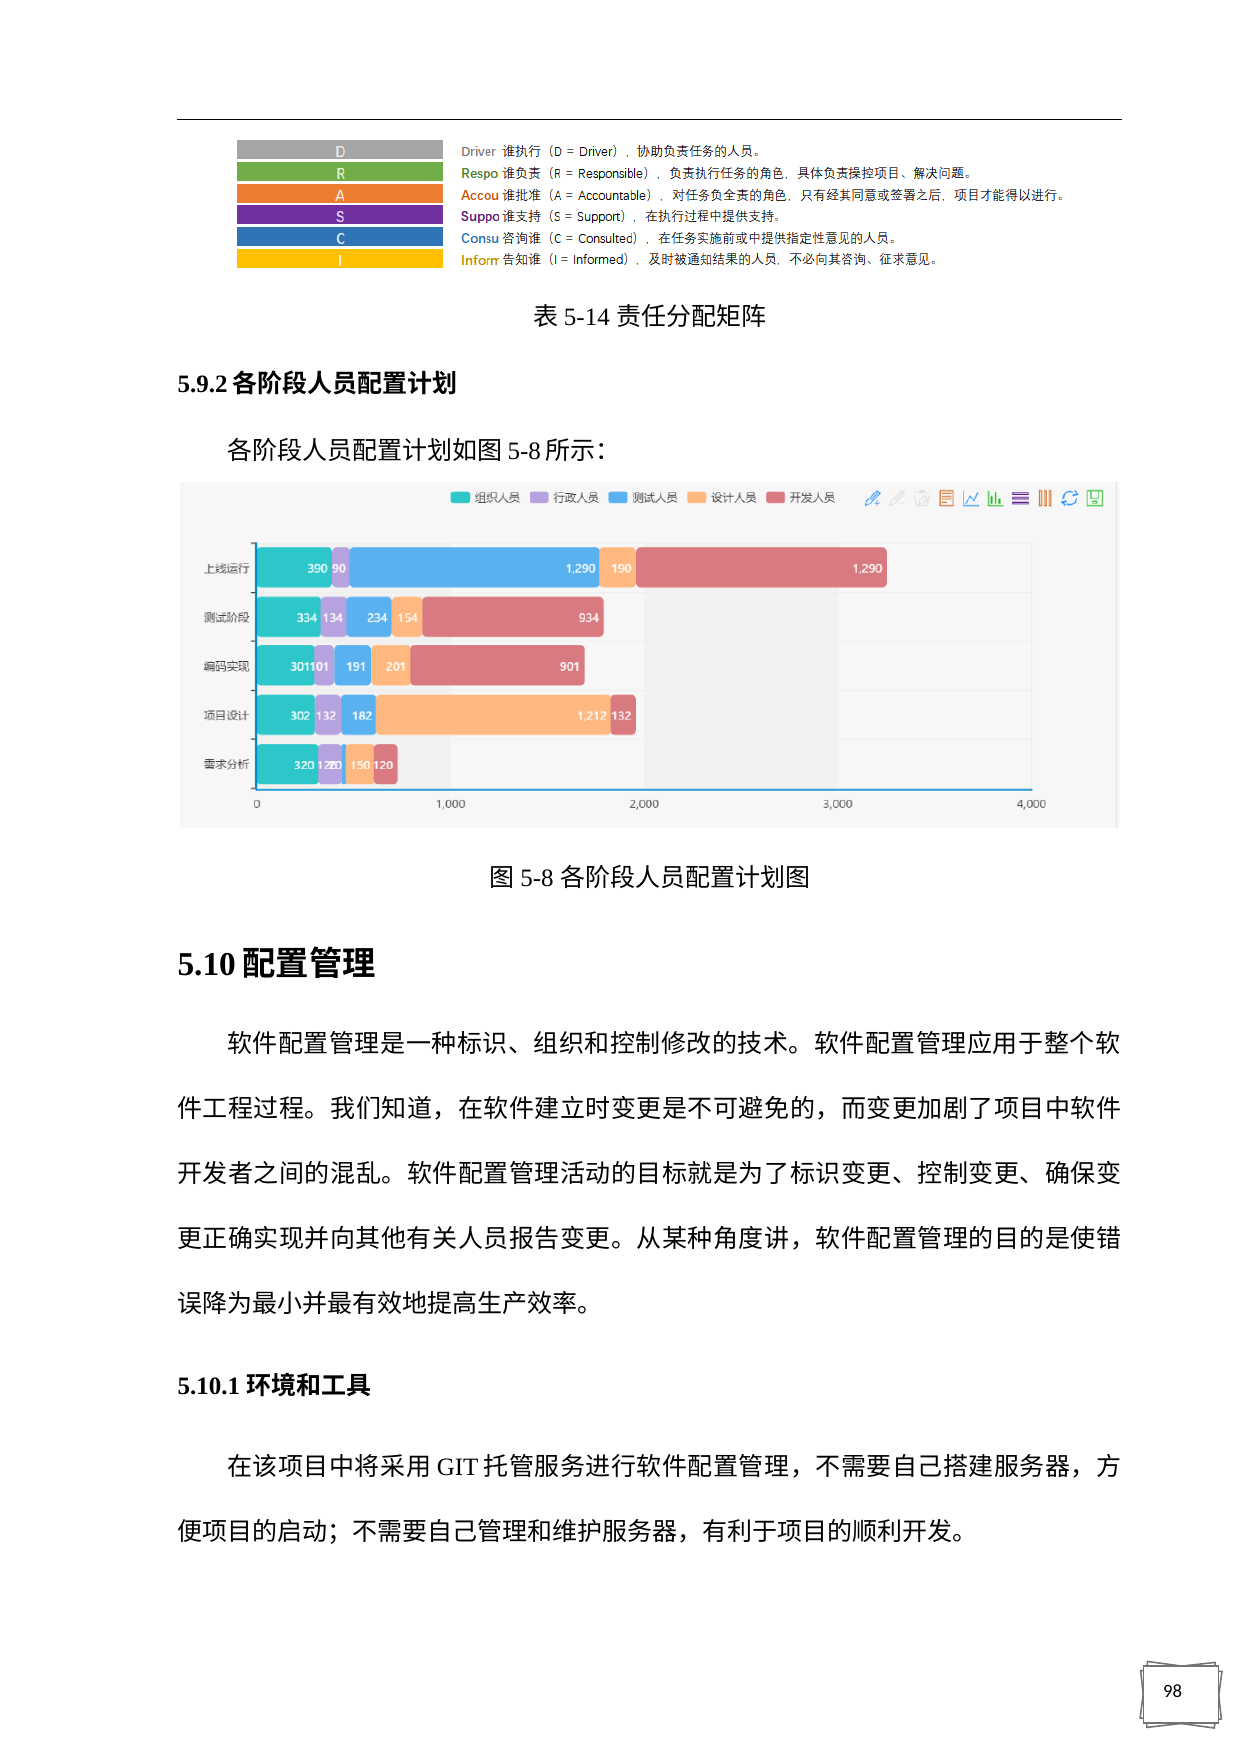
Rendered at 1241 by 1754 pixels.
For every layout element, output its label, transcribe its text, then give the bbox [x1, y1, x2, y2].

picture [179, 482, 1120, 828]
text 图 5-8 各阶段人员配置计划图 [177, 858, 1122, 894]
text 各阶段人员配置计划如图5-8所示： [177, 430, 1122, 466]
subtitle 5.10.1 环境和工具 [177, 1351, 1122, 1416]
subtitle 5.9.2各阶段人员配置计划 [177, 349, 1122, 414]
picture [235, 140, 1064, 281]
subtitle 5.10配置管理 [177, 928, 1122, 993]
text 在该项目中将采用GIT托管服务进行软件配置管理，不需要自己搭建服务器，方便项目的启动；不需要自己管理和维护服务器，有利于项目的顺利开发。 [177, 1432, 1122, 1562]
text 表5-14 责任分配矩阵 [177, 296, 1122, 333]
text 软件配置管理是一种标识、组织和控制修改的技术。软件配置管理应用于整个软件工程过程。我们知道，在软件建立时变更是不可避免的，而变更加剧了项目中软件开发者之间的混乱。软件配置管理活动的目标就是为了标识变更、控制变更、确保变更正确实现并向其他有关人员报告变更。从某种角度讲，软件配置管理的目的是使错误降为最小并最有效地提高生产效率。 [177, 1009, 1122, 1334]
